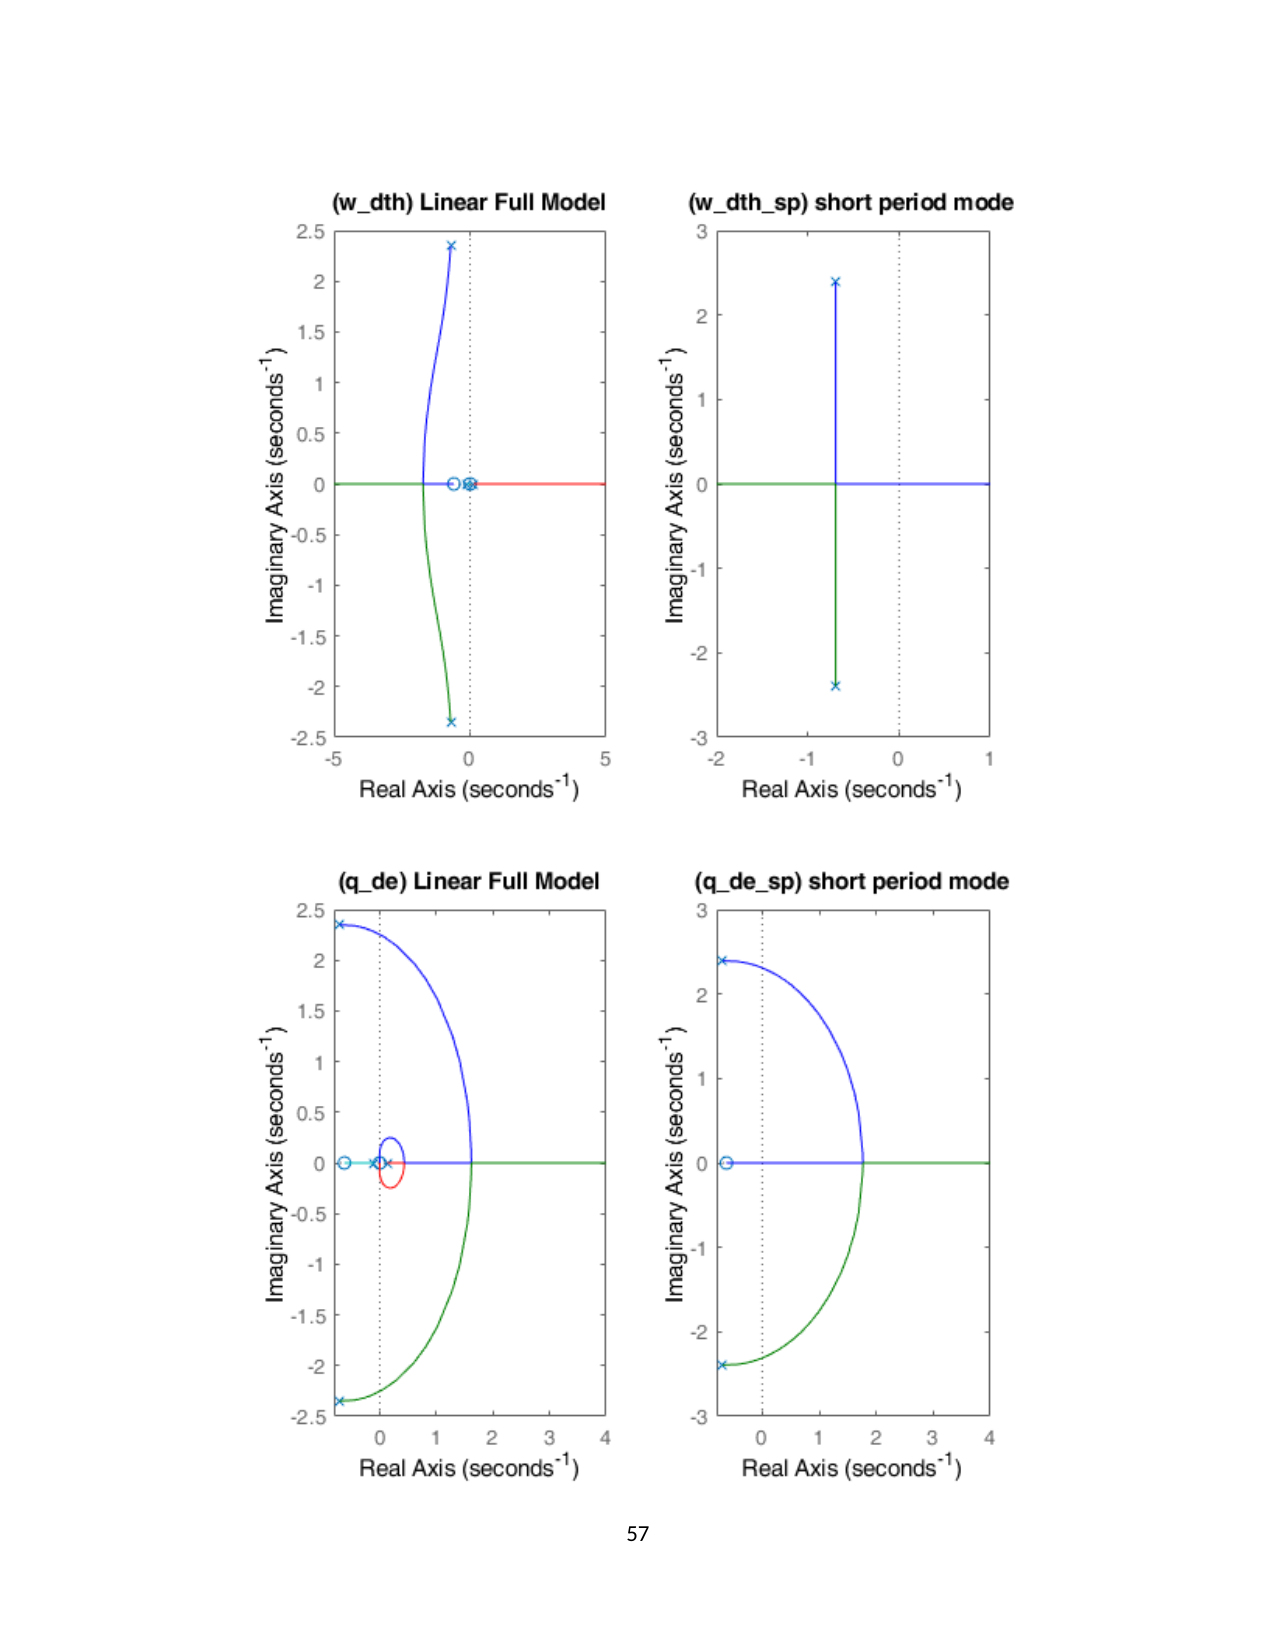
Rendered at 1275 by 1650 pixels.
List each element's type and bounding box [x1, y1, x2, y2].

picture [202, 150, 1073, 810]
picture [202, 828, 1073, 1489]
